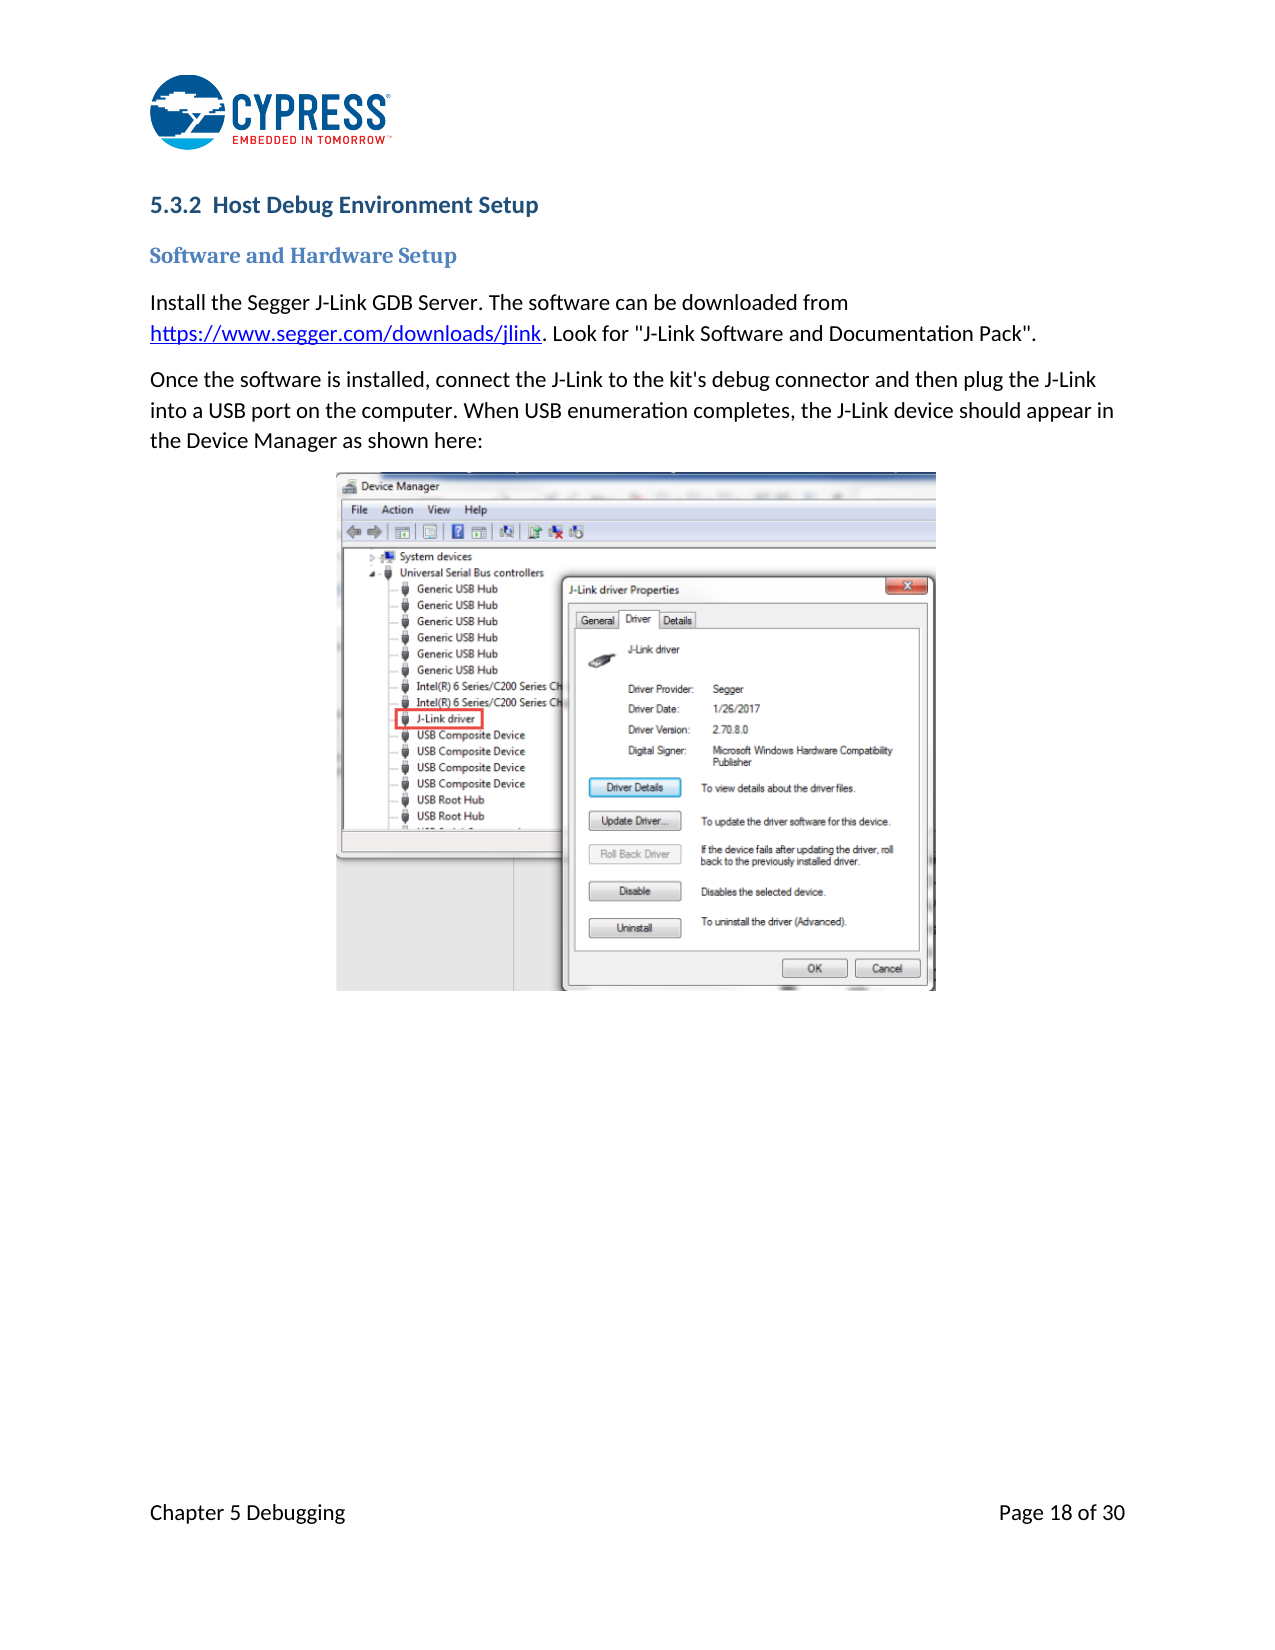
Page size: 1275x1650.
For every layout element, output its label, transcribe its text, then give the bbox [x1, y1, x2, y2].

text Install the Segger J-Link GDB Server. The software can be downloaded from https://www.segger.com/downloads/jlink. Look for "J-Link Software and Documentation Pack". [150, 288, 1125, 347]
picture [150, 75, 392, 150]
picture [336, 472, 939, 991]
subtitle Host Debug Environment Setup [150, 189, 1125, 220]
subtitle Software and Hardware Setup [150, 243, 1125, 270]
text Once the software is installed, connect the J-Link to the kit's debug connector and then plug the J-Link into a USB port on the computer. When USB enumeration completes, the J-Link device should appear in the Device Manager as shown here: [150, 366, 1125, 454]
